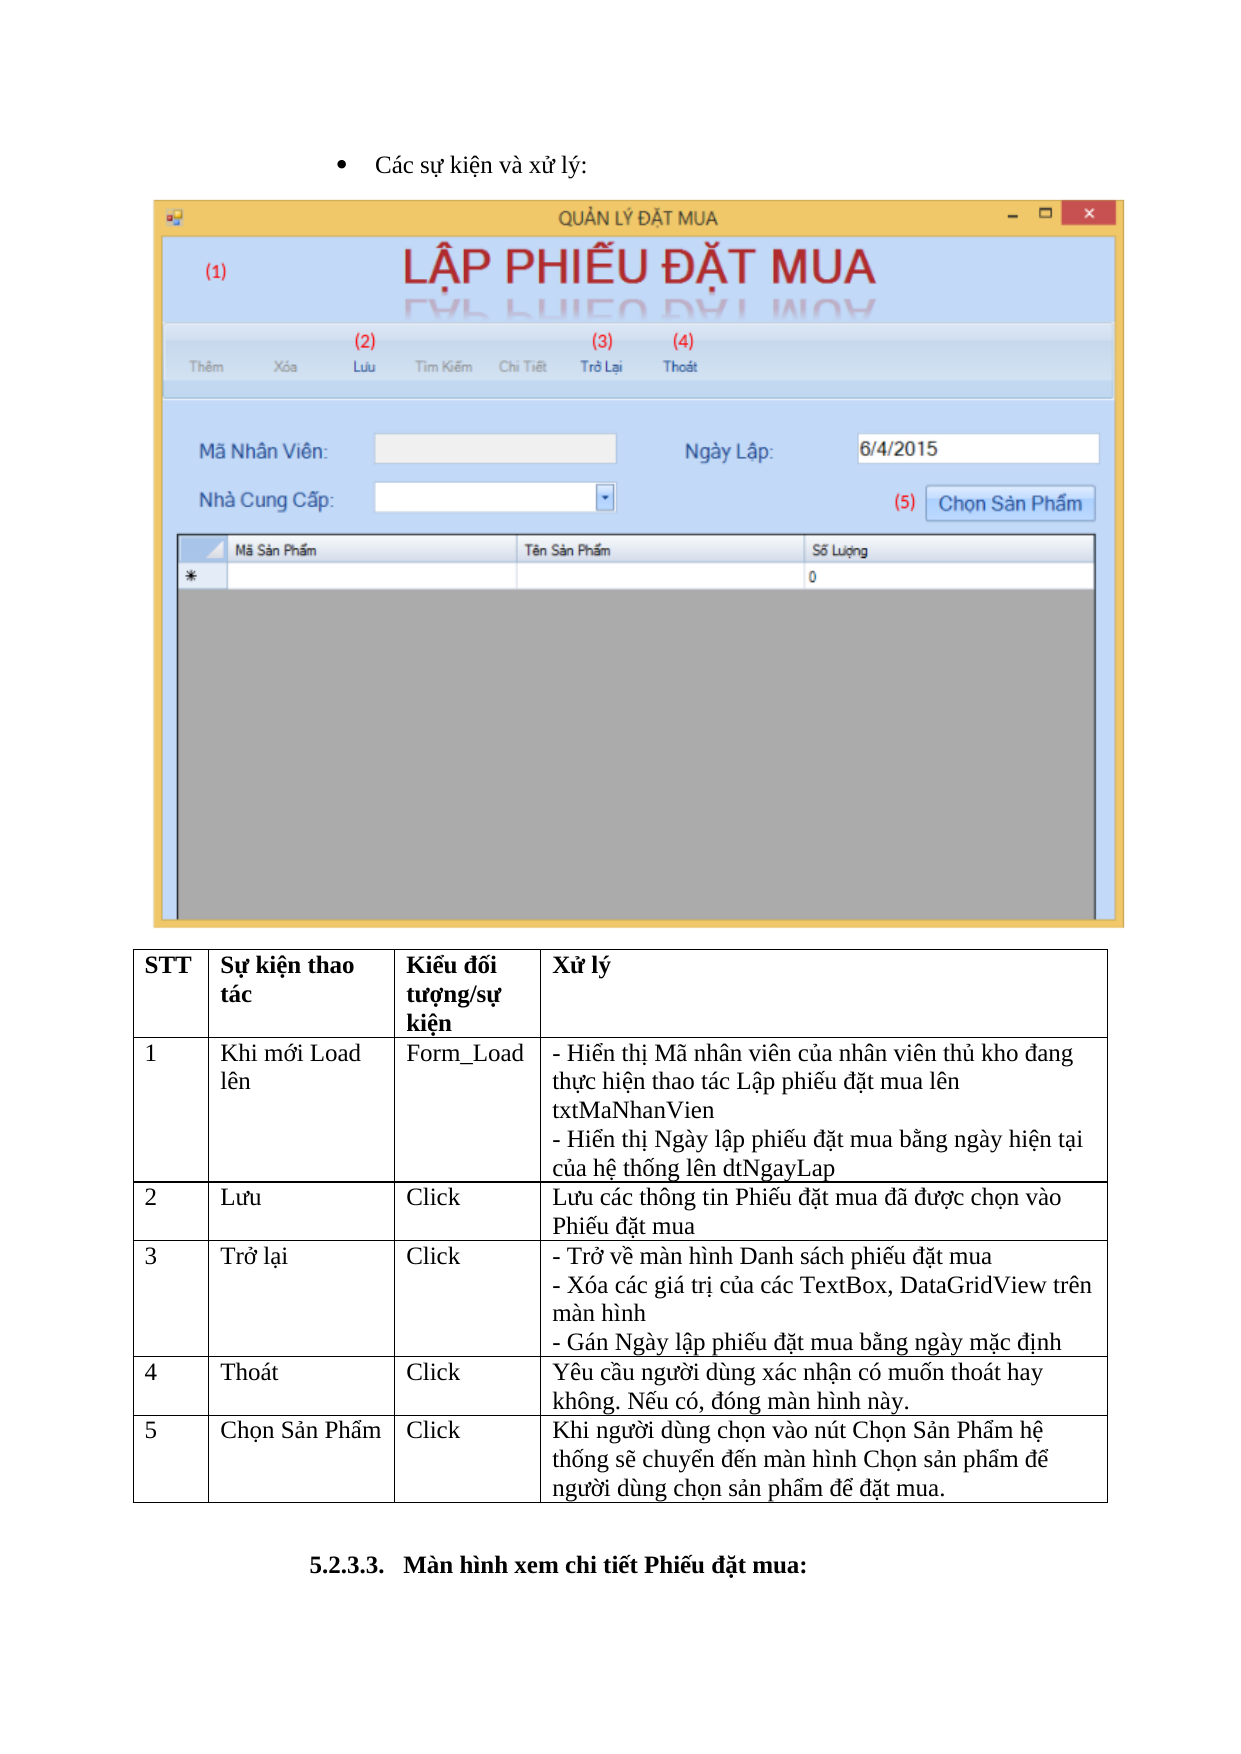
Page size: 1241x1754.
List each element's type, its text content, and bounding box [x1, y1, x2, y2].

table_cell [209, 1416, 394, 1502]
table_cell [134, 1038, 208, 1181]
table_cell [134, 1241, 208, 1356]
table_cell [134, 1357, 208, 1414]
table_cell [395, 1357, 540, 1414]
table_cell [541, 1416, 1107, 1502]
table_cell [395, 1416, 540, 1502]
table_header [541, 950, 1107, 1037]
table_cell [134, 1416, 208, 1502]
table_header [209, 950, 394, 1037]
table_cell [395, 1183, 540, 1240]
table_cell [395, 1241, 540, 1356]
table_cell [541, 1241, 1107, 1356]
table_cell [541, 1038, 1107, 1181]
list Màn hình xem chi tiết Phiếu đặt mua: [309, 1551, 1090, 1579]
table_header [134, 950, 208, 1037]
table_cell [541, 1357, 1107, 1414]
list Các sự kiện và xử lý: [337, 150, 1090, 179]
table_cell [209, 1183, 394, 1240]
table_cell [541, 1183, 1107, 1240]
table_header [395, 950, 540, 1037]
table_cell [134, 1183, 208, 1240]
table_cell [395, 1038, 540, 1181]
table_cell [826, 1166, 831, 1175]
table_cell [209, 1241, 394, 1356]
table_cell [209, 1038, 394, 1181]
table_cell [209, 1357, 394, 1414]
